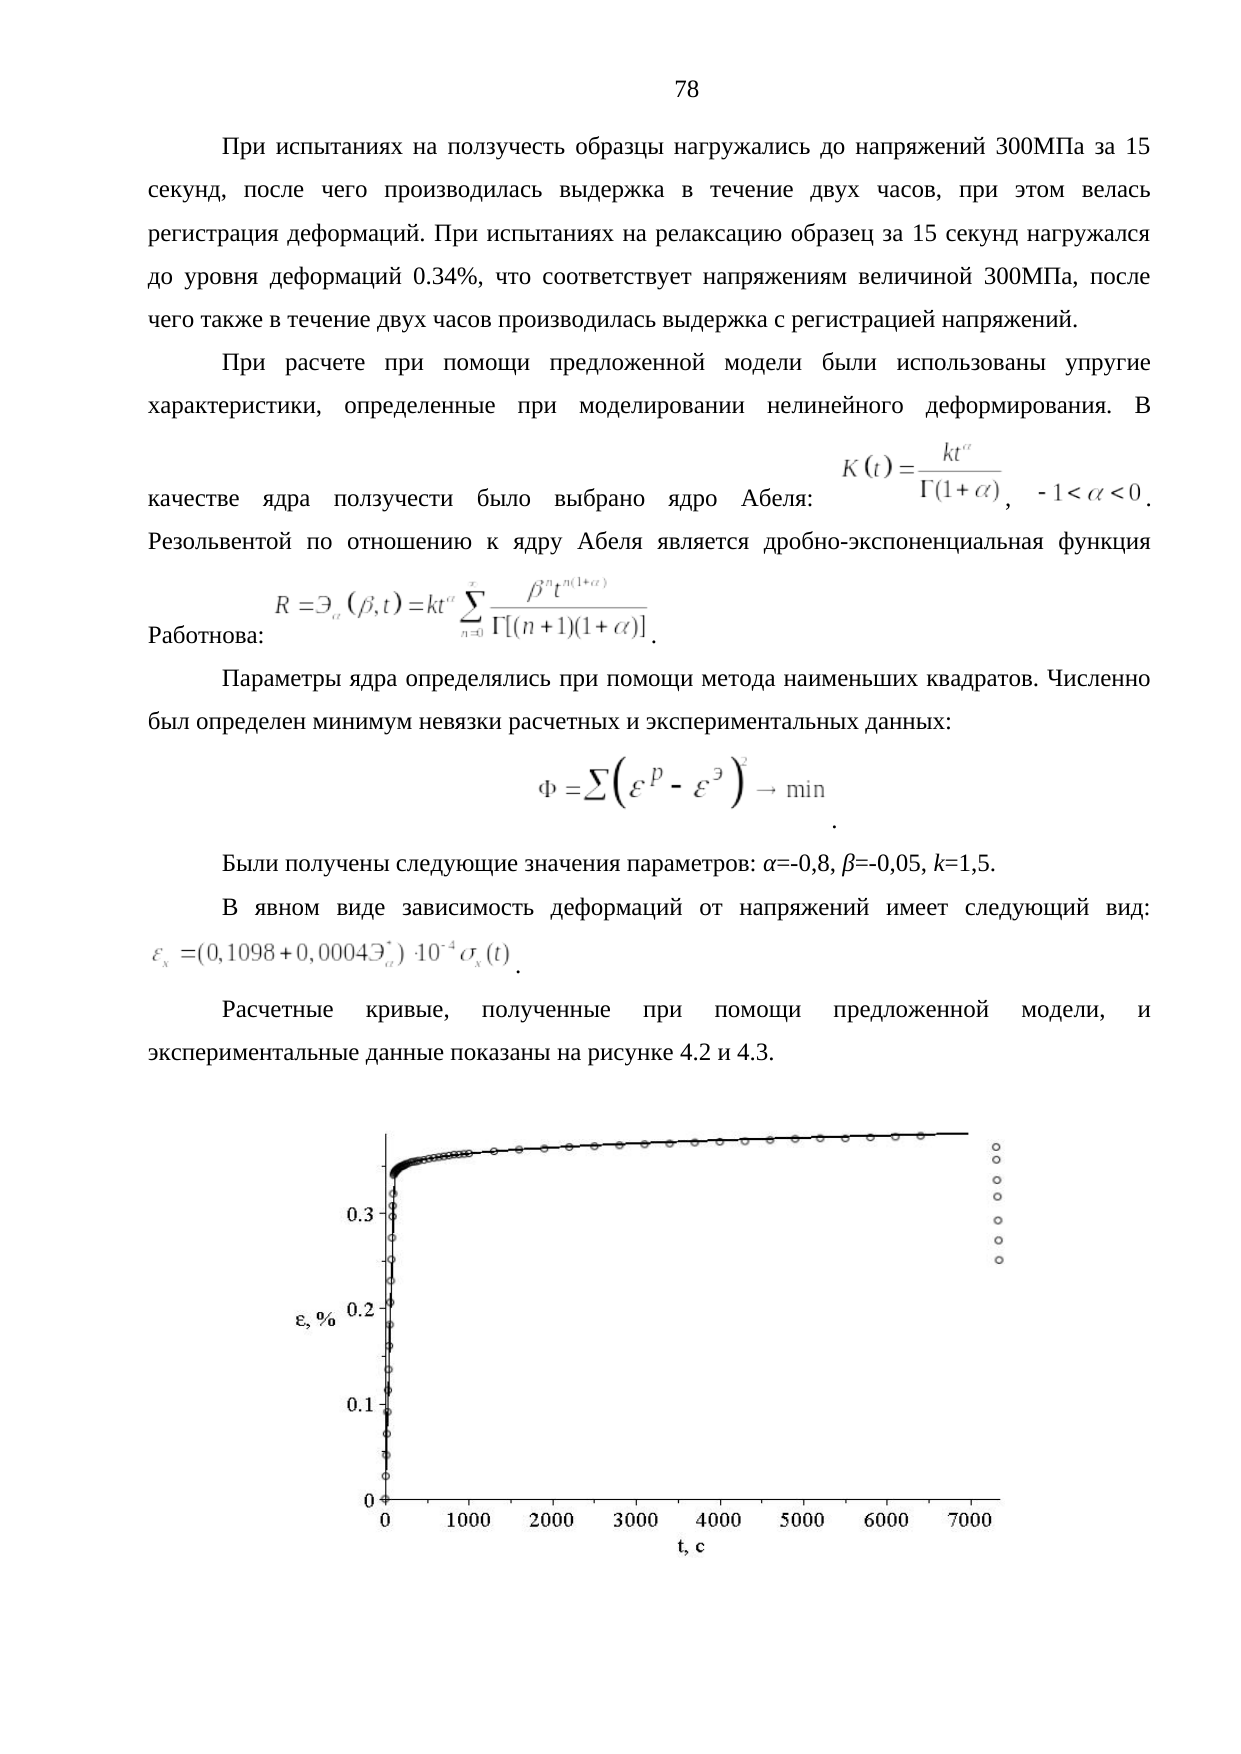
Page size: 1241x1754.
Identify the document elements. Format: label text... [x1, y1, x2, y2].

text Расчетные кривые, полученные при помощи предложенной модели, и экспериментальные данные показаны на рисунке 4.2 и 4.3. [148, 994, 1152, 1066]
text Параметры ядра определялись при помощи метода наименьших квадратов. Численно был определен минимум невязки расчетных и экспериментальных данных: [148, 663, 1152, 735]
text При расчете при помощи предложенной модели были использованы упругие характеристики, определенные при моделировании нелинейного деформирования. В качестве ядра ползучести было выбрано ядро Абеля: , . Резольвентой по отношению к ядру Абеля является дробно-экспоненциальная функция Работнова: . [148, 347, 1152, 648]
picture [286, 1123, 1014, 1562]
text В явном виде зависимость деформаций от напряжений имеет следующий вид: . [148, 892, 1152, 979]
text Были получены следующие значения параметров: α=-0,8, β=-0,05, k=1,5. [148, 848, 1152, 877]
text . [148, 749, 1152, 834]
text При испытаниях на ползучесть образцы нагружались до напряжений 300МПа за 15 секунд, после чего производилась выдержка в течение двух часов, при этом велась регистрация деформаций. При испытаниях на релаксацию образец за 15 секунд нагружался до уровня деформаций 0.34%, что соответствует напряжениям величиной 300МПа, после чего также в течение двух часов производилась выдержка с регистрацией напряжений. [148, 131, 1152, 333]
